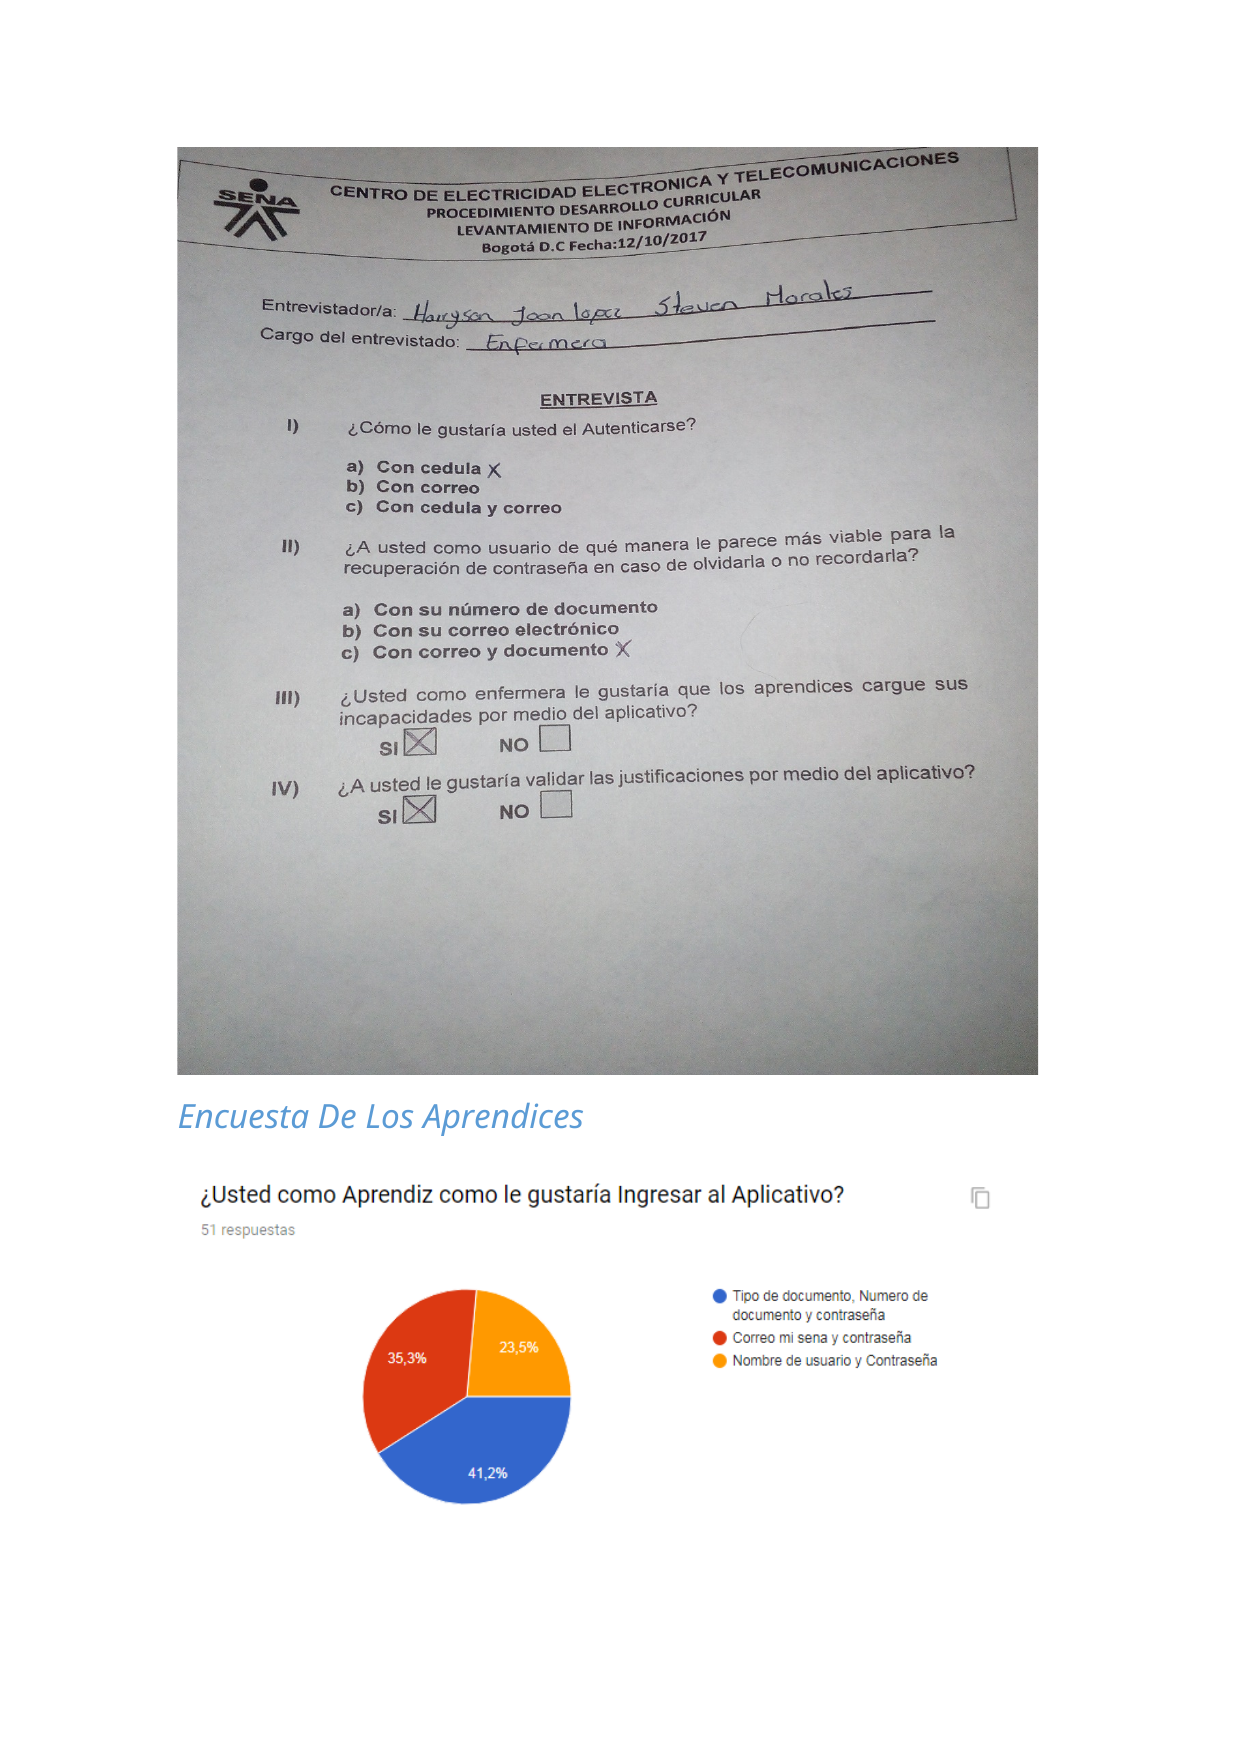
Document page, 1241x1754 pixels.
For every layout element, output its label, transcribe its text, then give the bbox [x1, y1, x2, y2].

subtitle Encuesta De Los Aprendices [177, 1093, 1063, 1138]
picture [177, 1142, 1032, 1586]
picture [177, 147, 1039, 1075]
